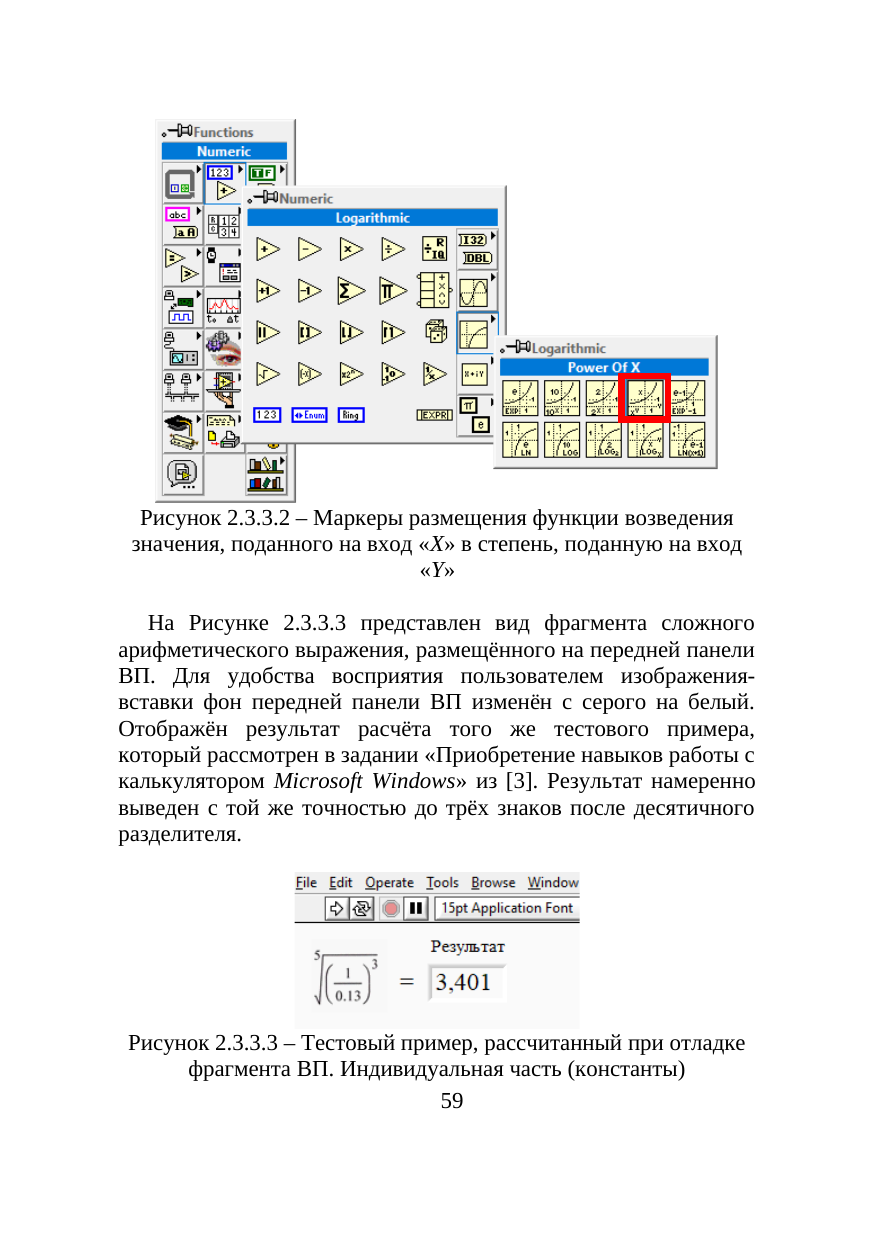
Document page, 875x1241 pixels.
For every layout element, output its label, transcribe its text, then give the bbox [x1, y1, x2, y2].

text На Рисунке 2.3.3.3 представлен вид фрагмента сложного арифметического выражения, размещённого на передней панели ВП. Для удобства восприятия пользователем изображения-вставки фон передней панели ВП изменён с серого на белый. Отображён результат расчёта того же тестового примера, который рассмотрен в задании «Приобретение навыков работы с калькулятором Microsoft Windows» из [3]. Результат намеренно выведен с той же точностью до трёх знаков после десятичного разделителя. [118, 609, 756, 846]
picture [154, 118, 720, 504]
text Рисунок 2.3.3.2 – Маркеры размещения функции возведения значения, поданного на вход «X» в степень, поданную на вход «Y» [118, 504, 756, 583]
picture [294, 872, 580, 1029]
text Рисунок 2.3.3.3 – Тестовый пример, рассчитанный при отладке фрагмента ВП. Индивидуальная часть (константы) [118, 1029, 756, 1082]
